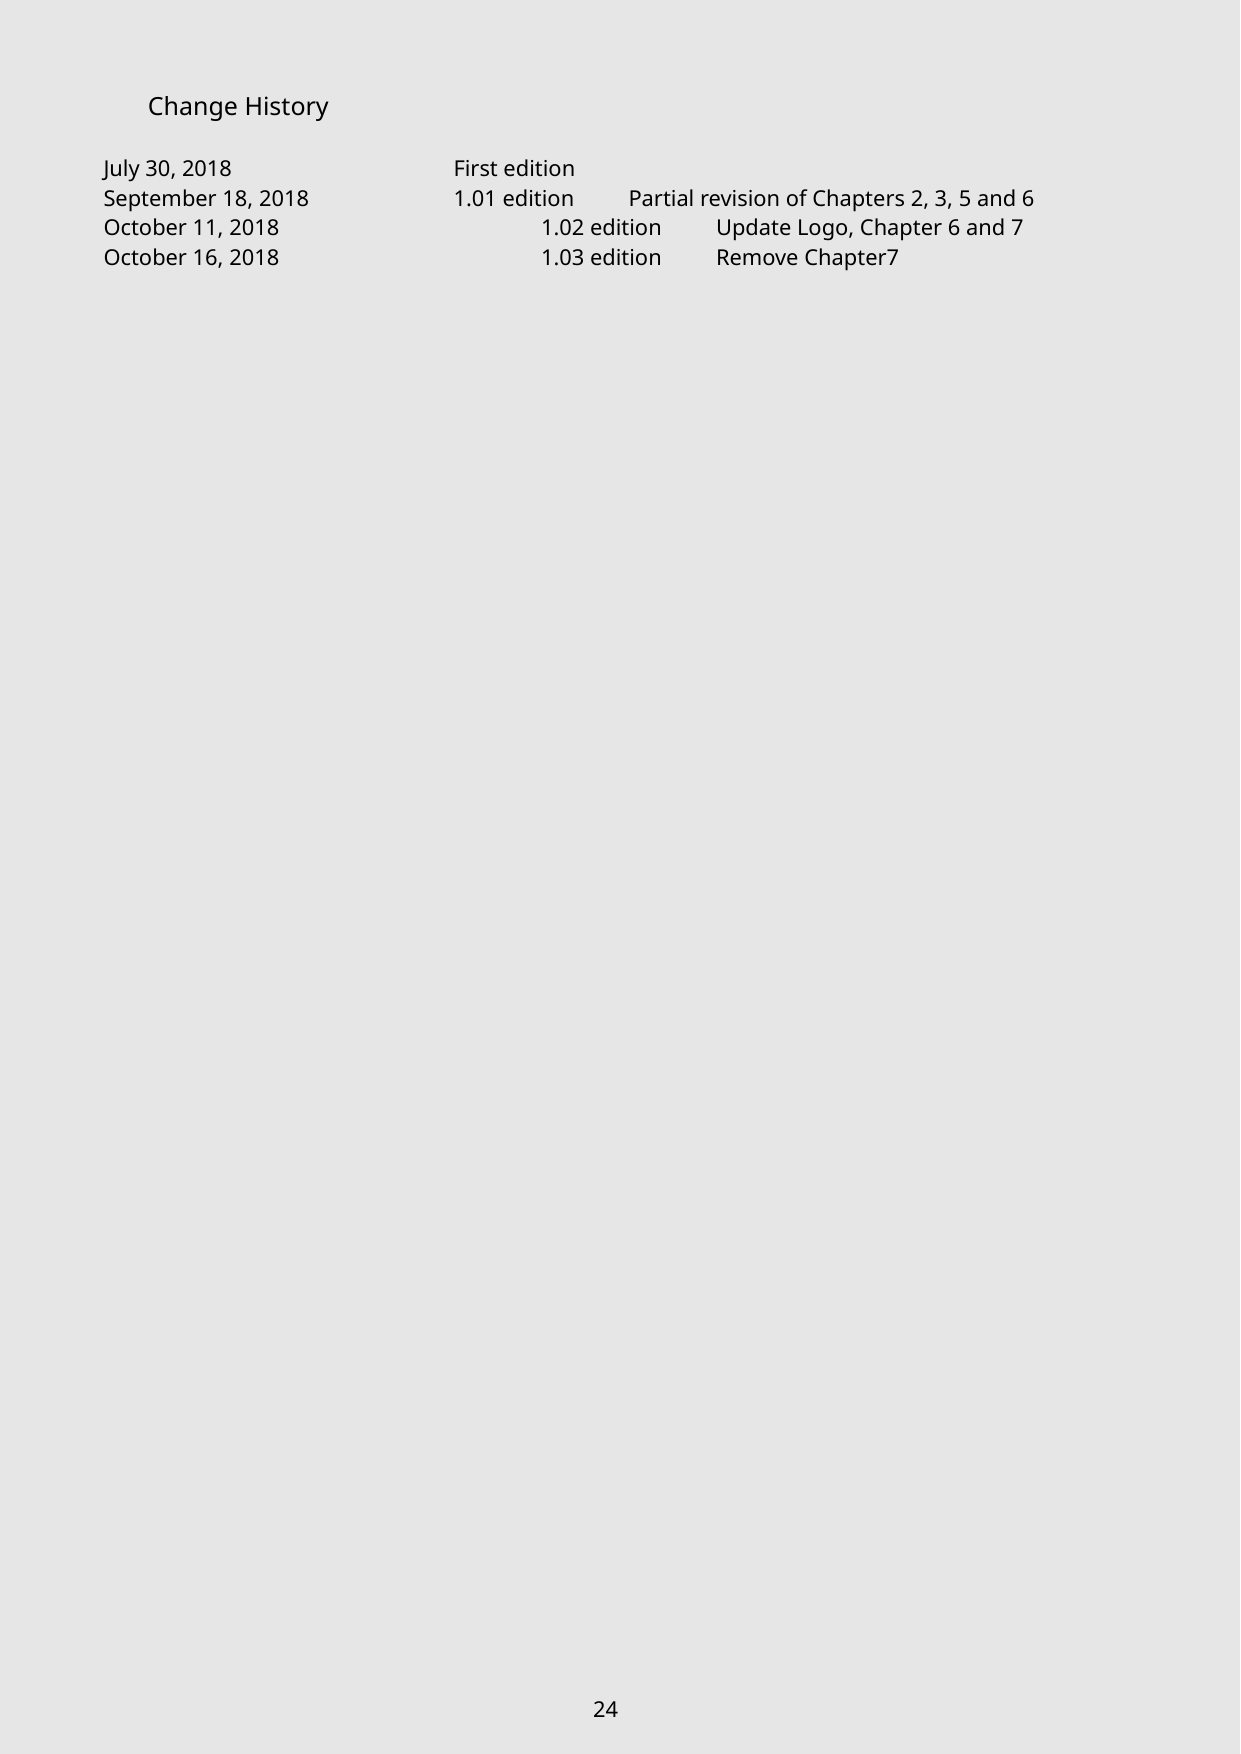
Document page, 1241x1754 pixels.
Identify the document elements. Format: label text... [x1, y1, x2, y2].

text October 11, 2018 1.02 edition Update Logo, Chapter 6 and 7 [103, 212, 1107, 242]
text October 16, 2018 1.03 edition Remove Chapter7 [103, 242, 1107, 272]
text July 30, 2018 First edition [103, 153, 1107, 182]
text September 18, 2018 1.01 edition Partial revision of Chapters 2, 3, 5 and 6 [103, 182, 1107, 212]
subtitle Change History [148, 89, 1107, 123]
